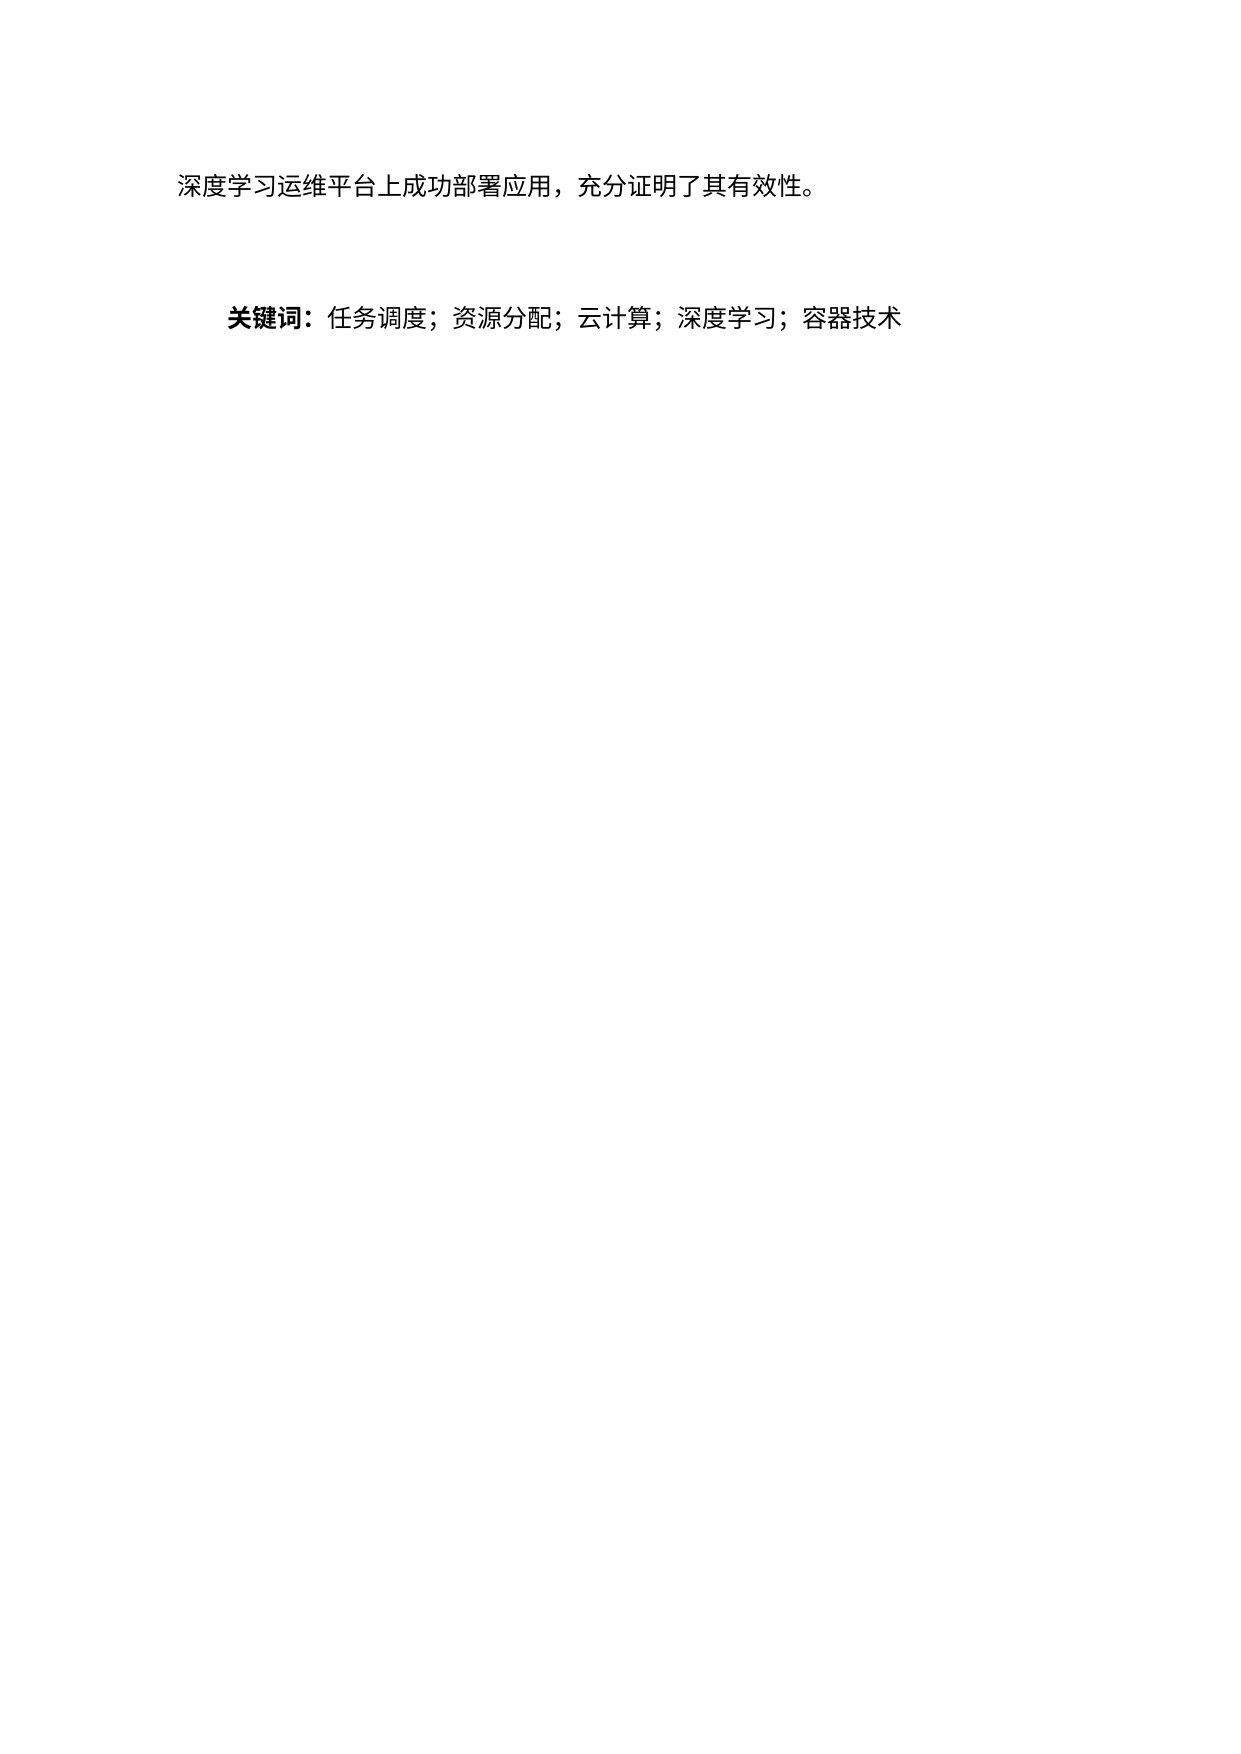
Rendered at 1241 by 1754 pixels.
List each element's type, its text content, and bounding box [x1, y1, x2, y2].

text 关键词：任务调度；资源分配；云计算；深度学习；容器技术 [177, 284, 1063, 349]
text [177, 152, 1063, 217]
